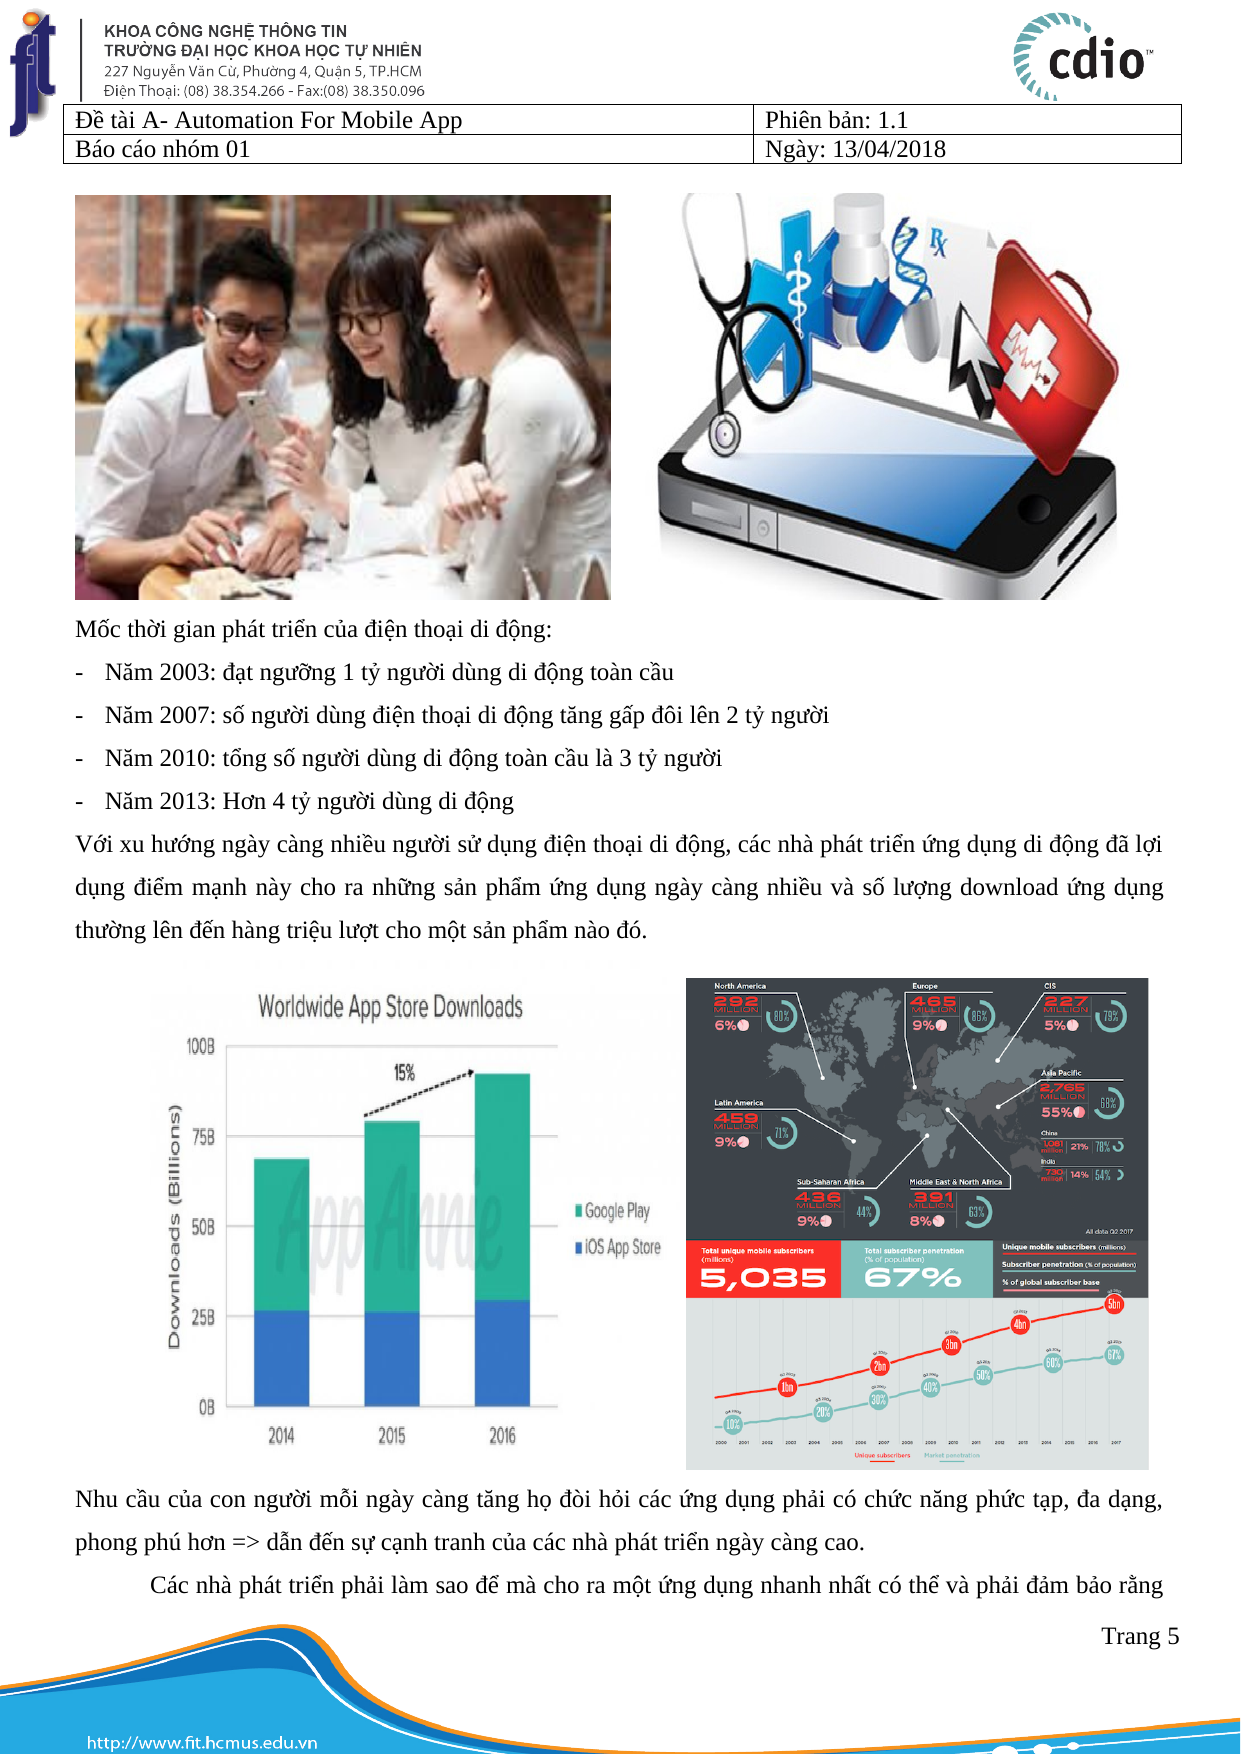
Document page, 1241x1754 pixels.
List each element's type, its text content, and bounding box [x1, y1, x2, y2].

picture [0, 1, 1166, 161]
list Năm 2013: Hơn 4 tỷ người dùng di động [75, 786, 1165, 815]
text Với xu hướng ngày càng nhiều người sử dụng điện thoại di động, các nhà phát triển ứng dụng di động đã lợi dụng điểm mạnh này cho ra những sản phẩm ứng dụng ngày càng nhiều và số lượng download ứng dụng thường lên đến hàng triệu lượt cho một sản phẩm nào đó. [75, 829, 1165, 944]
list Năm 2007: số người dùng điện thoại di động tăng gấp đôi lên 2 tỷ người [75, 700, 1165, 729]
picture [686, 978, 1149, 1470]
picture [0, 1621, 1241, 1754]
picture [64, 135, 753, 161]
text Mốc thời gian phát triển của điện thoại di động: [75, 614, 1165, 642]
list Năm 2010: tổng số người dùng di động toàn cầu là 3 tỷ người [75, 743, 1165, 772]
picture [75, 193, 1158, 600]
text Nhu cầu của con người mỗi ngày càng tăng họ đòi hỏi các ứng dụng phải có chức năng phức tạp, đa dạng, phong phú hơn => dẫn đến sự cạnh tranh của các nhà phát triển ngày càng cao. [75, 1484, 1165, 1556]
picture [150, 958, 680, 1470]
list Năm 2003: đạt ngưỡng 1 tỷ người dùng di động toàn cầu [75, 657, 1165, 686]
picture [754, 105, 1166, 134]
picture [754, 135, 1166, 161]
picture [64, 105, 753, 134]
